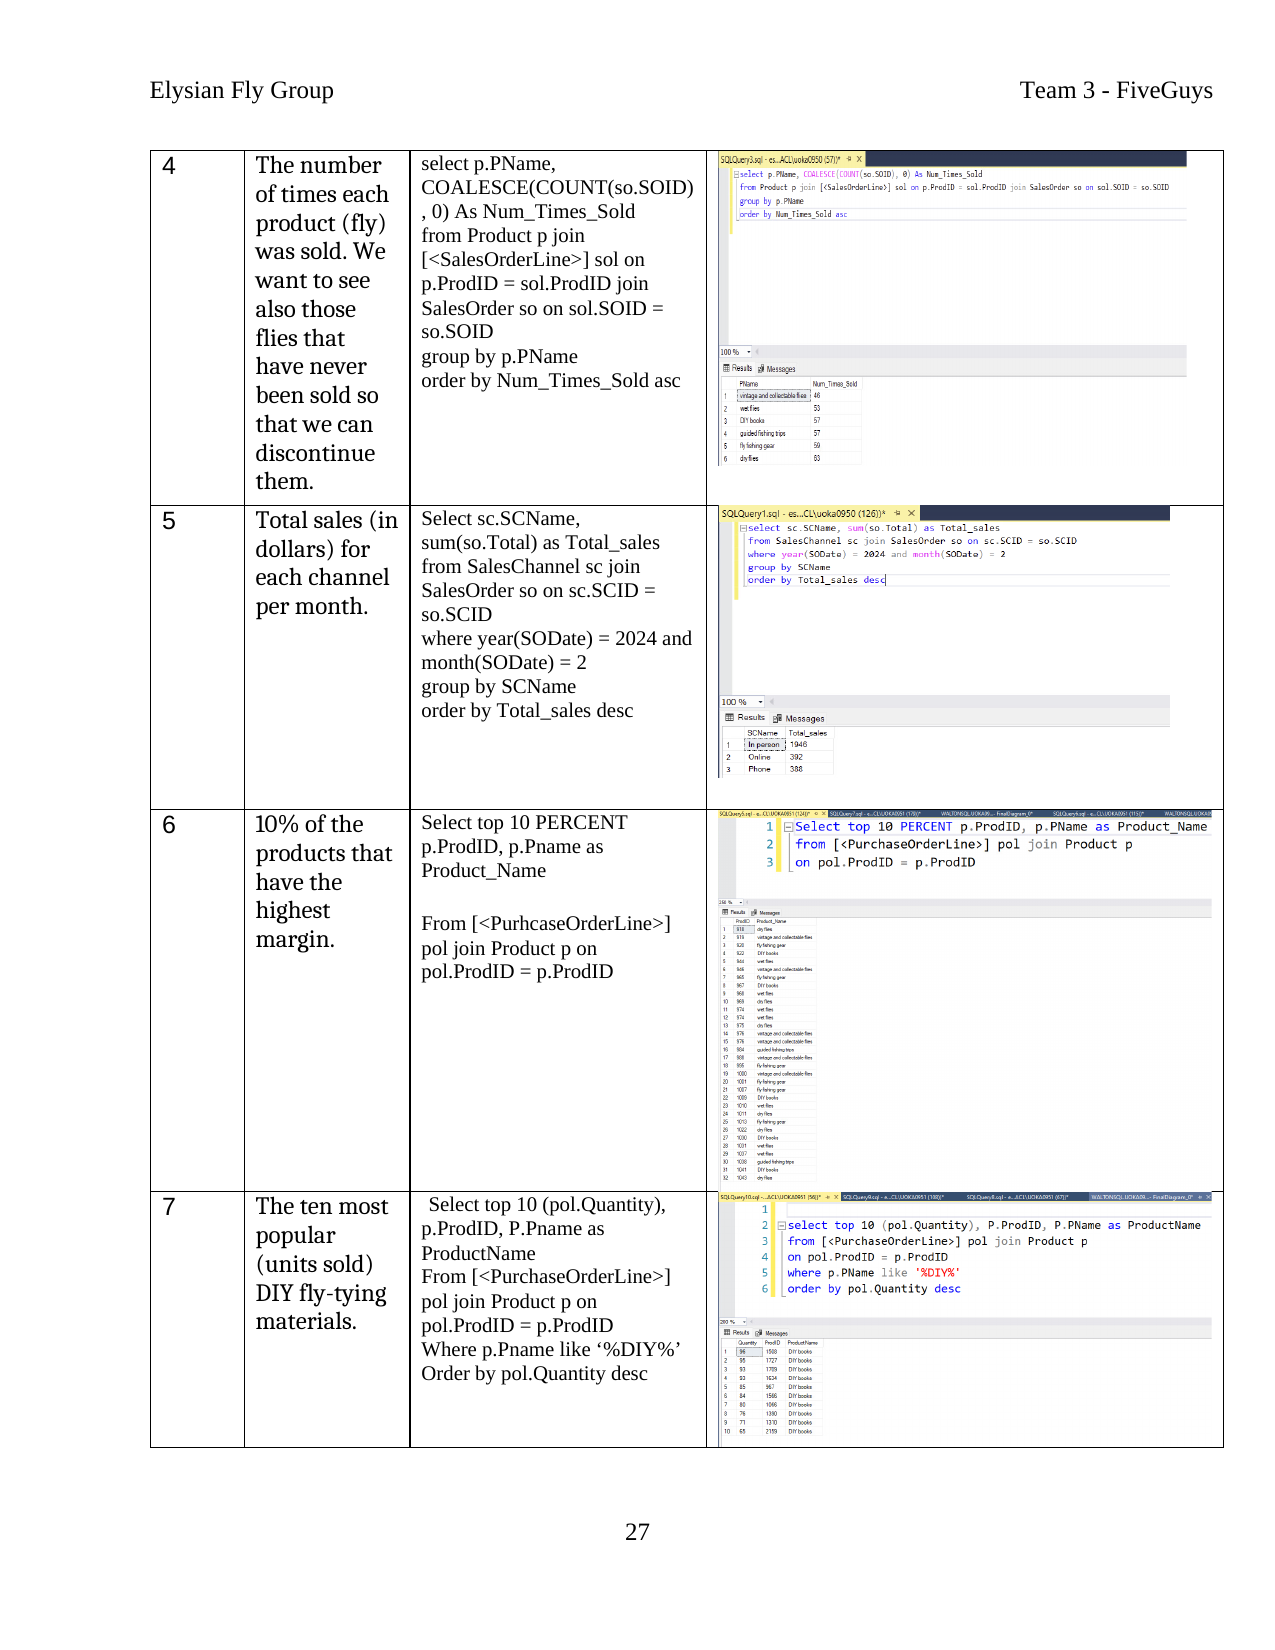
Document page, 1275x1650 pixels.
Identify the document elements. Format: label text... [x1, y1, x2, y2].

table_cell 5 [151, 506, 244, 809]
table_cell [707, 810, 718, 1191]
table_cell [1212, 1192, 1223, 1447]
table_cell Select sc.SCName, sum(so.Total) as Total_sales from SalesChannel sc join SalesOrder so on sc.SCID = so.SCID where year(SODate) = 2024 and month(SODate) = 2 group by SCName order by Total_sales desc [411, 506, 706, 809]
table_cell Select top 10 (pol.Quantity), p.ProdID, P.Pname as ProductName From [<PurchaseOrderLine>] pol join Product p on pol.ProdID = p.ProdID Where p.Pname like ‘%DIY%’ Order by pol.Quantity desc [411, 1192, 706, 1447]
table_cell 10% of the products that have the highest margin. [245, 810, 409, 1191]
picture [718, 151, 1187, 466]
table_cell The number of times each product (fly) was sold. We want to see also those flies that have never been sold so that we can discontinue them. [245, 151, 409, 505]
table_cell [707, 1192, 718, 1447]
table_cell [707, 506, 1223, 809]
table_cell select p.PName, COALESCE(COUNT(so.SOID), 0) As Num_Times_Sold from Product p join [<SalesOrderLine>] sol on p.ProdID = sol.ProdID join SalesOrder so on sol.SOID = so.SOID group by p.PName order by Num_Times_Sold asc [411, 151, 706, 505]
table_cell 4 [151, 151, 244, 505]
table_cell Total sales (in dollars) for each channel per month. [245, 506, 409, 809]
picture [718, 810, 1212, 1447]
table_cell [1212, 810, 1223, 1191]
table_cell [707, 151, 1223, 505]
table_cell Select top 10 PERCENT p.ProdID, p.Pname as Product_Name From [<PurhcaseOrderLine>] pol join Product p on pol.ProdID = p.ProdID [411, 810, 706, 1191]
table_cell The ten most popular (units sold) DIY fly-tying materials. [245, 1192, 409, 1447]
table_cell 7 [151, 1192, 244, 1447]
table_cell 6 [151, 810, 244, 1191]
picture [718, 505, 1170, 778]
